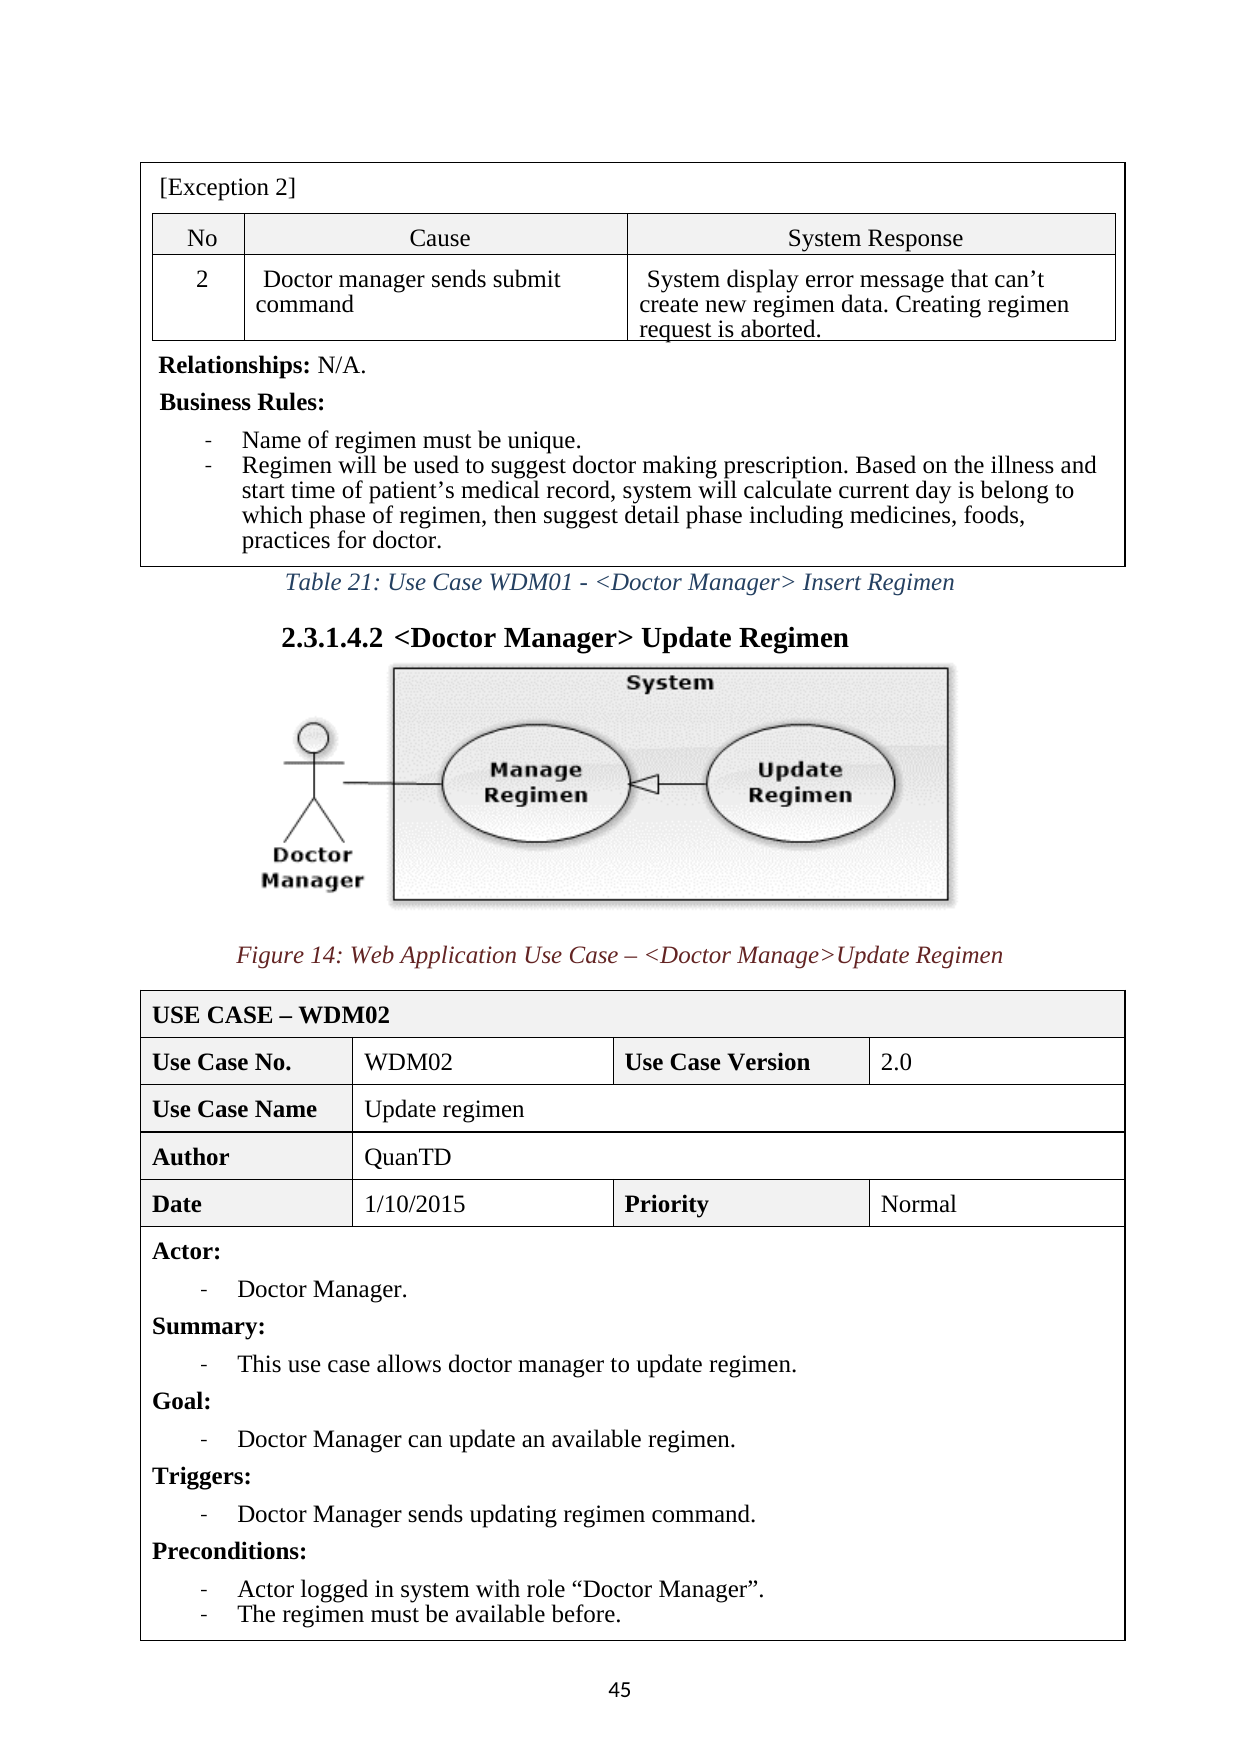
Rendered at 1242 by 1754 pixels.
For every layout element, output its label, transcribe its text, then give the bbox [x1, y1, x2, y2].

subtitle <Doctor Manager> Update Regimen [214, 621, 1146, 654]
table_cell WDM02 [353, 1038, 613, 1084]
picture [251, 660, 988, 940]
table_cell Priority [614, 1180, 869, 1226]
table_cell Update regimen [353, 1085, 1124, 1131]
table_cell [141, 1227, 1124, 1639]
table_cell 2.0 [870, 1038, 1124, 1084]
table_cell 1/10/2015 [353, 1180, 613, 1226]
table_cell QuanTD [353, 1133, 1124, 1179]
table_cell Use Case No. [141, 1038, 352, 1084]
text Table 21: Use Case WDM01 - <Doctor Manager> Insert Regimen [94, 567, 1146, 596]
table_cell Author [141, 1133, 352, 1179]
table_cell Use Case Version [614, 1038, 869, 1084]
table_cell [141, 163, 1124, 566]
table_cell Date [141, 1180, 352, 1226]
table_cell Use Case Name [141, 1085, 352, 1131]
table_header USE CASE – WDM02 [141, 991, 1124, 1037]
table_cell Normal [870, 1180, 1124, 1226]
text Figure 14: Web Application Use Case – <Doctor Manage>Update Regimen [94, 940, 1146, 969]
